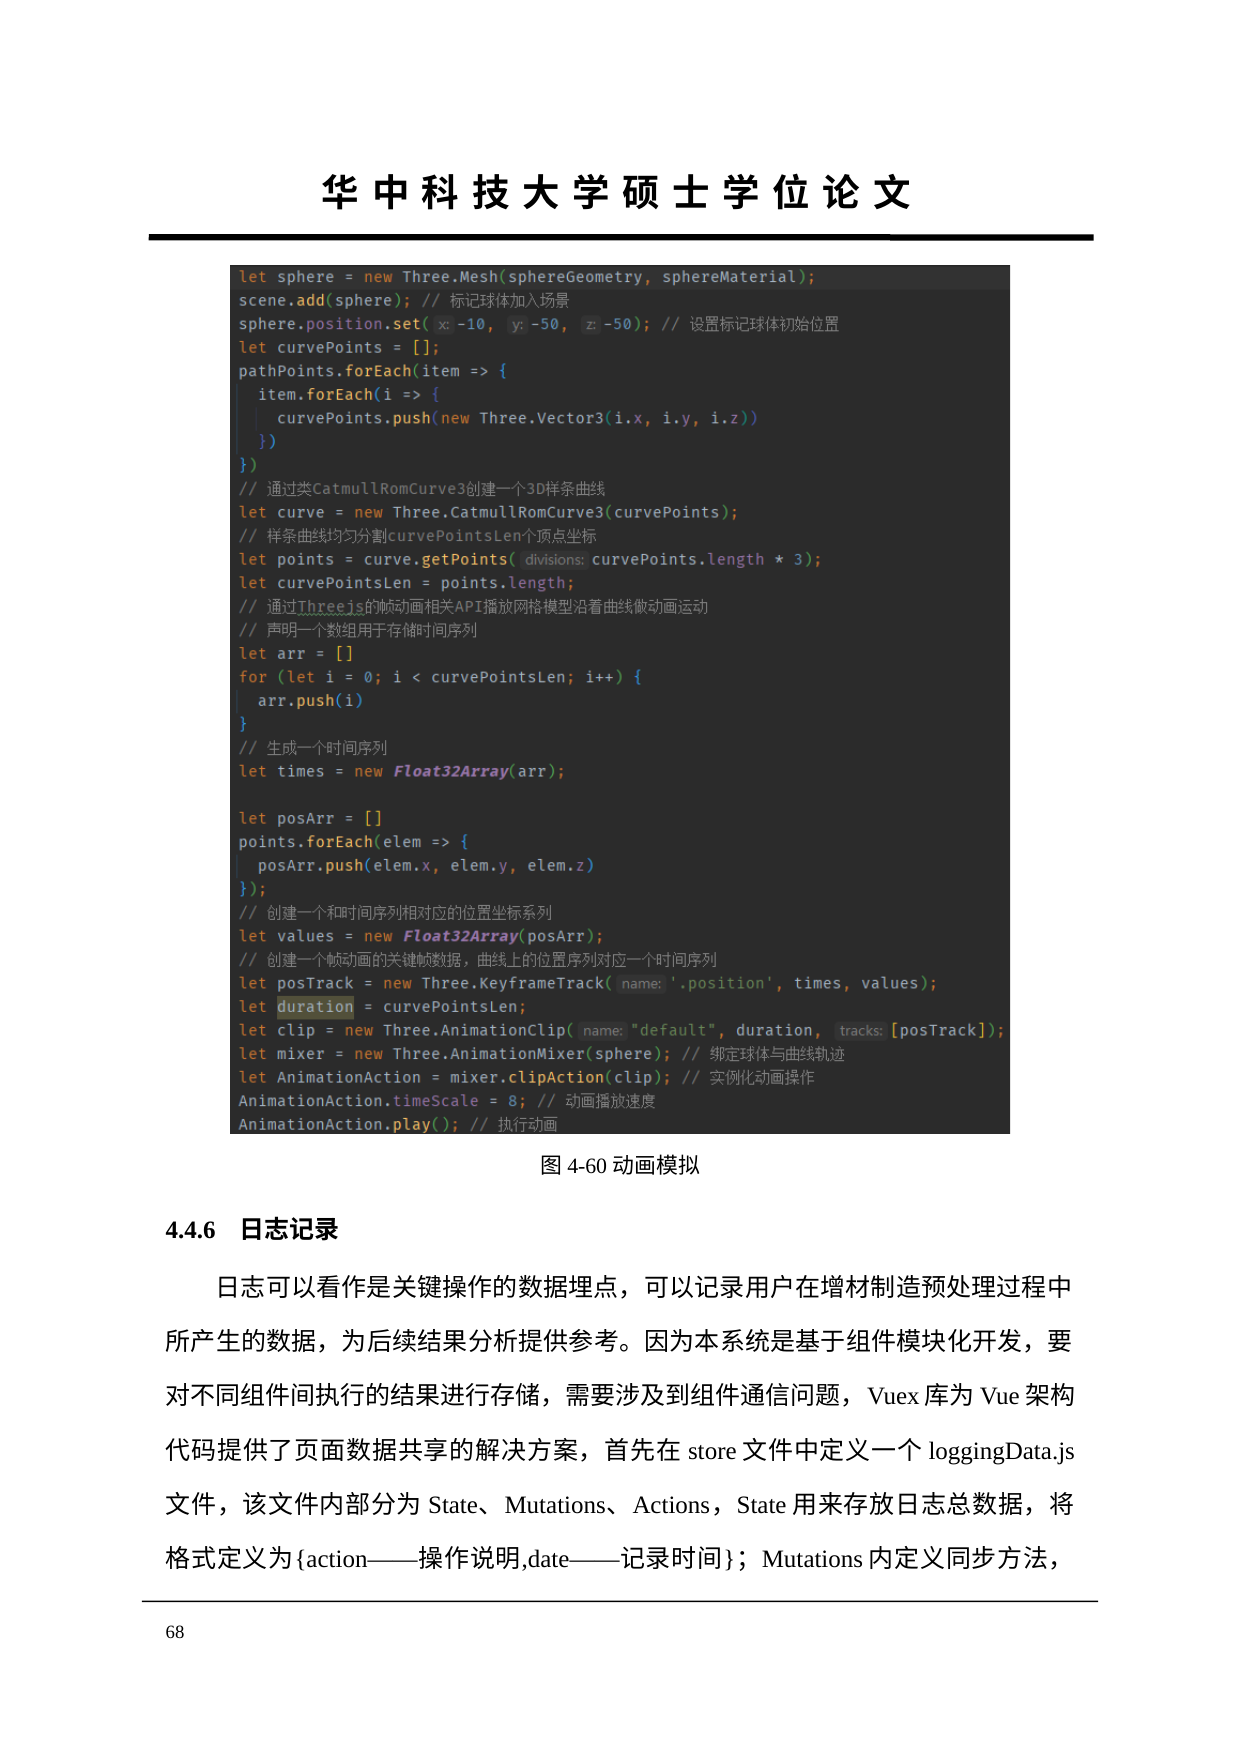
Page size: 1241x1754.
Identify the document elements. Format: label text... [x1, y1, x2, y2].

picture [230, 265, 1011, 1134]
subtitle 日志记录 [165, 1210, 1075, 1246]
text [165, 1267, 1075, 1575]
